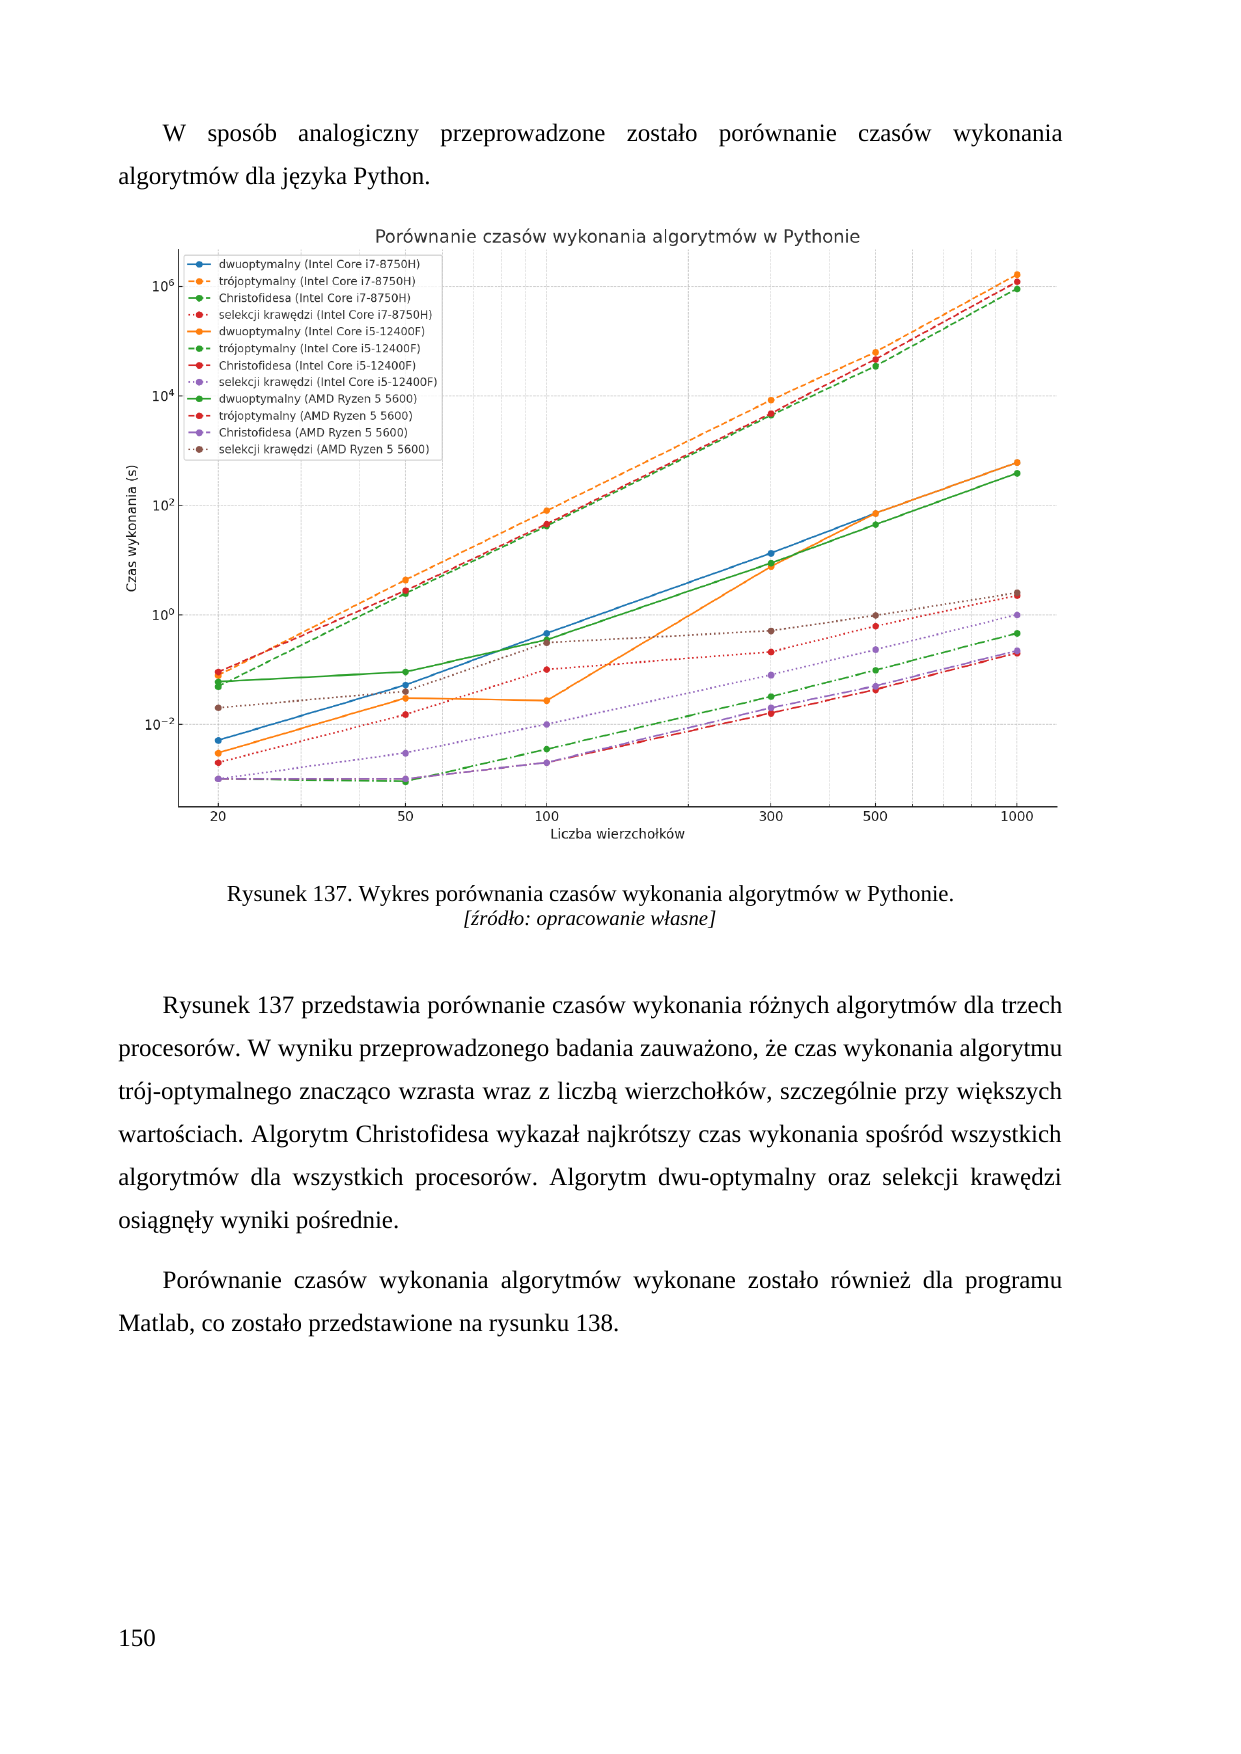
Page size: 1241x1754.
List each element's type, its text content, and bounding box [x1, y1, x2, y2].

text Rysunek 137. Wykres porównania czasów wykonania algorytmów w Pythonie. [118, 880, 1063, 906]
text Rysunek 137 przedstawia porównanie czasów wykonania różnych algorytmów dla trzech procesorów. W wyniku przeprowadzonego badania zauważono, że czas wykonania algorytmu trój-optymalnego znacząco wzrasta wraz z liczbą wierzchołków, szczególnie przy większych wartościach. Algorytm Christofidesa wykazał najkrótszy czas wykonania spośród wszystkich algorytmów dla wszystkich procesorów. Algorytm dwu-optymalny oraz selekcji krawędzi osiągnęły wyniki pośrednie. [118, 990, 1063, 1234]
text [źródło: opracowanie własne] [118, 906, 1063, 930]
picture [118, 221, 1063, 849]
text W sposób analogiczny przeprowadzone zostało porównanie czasów wykonania algorytmów dla języka Python. [118, 118, 1063, 190]
text Porównanie czasów wykonania algorytmów wykonane zostało również dla programu Matlab, co zostało przedstawione na rysunku 138. [118, 1265, 1063, 1337]
